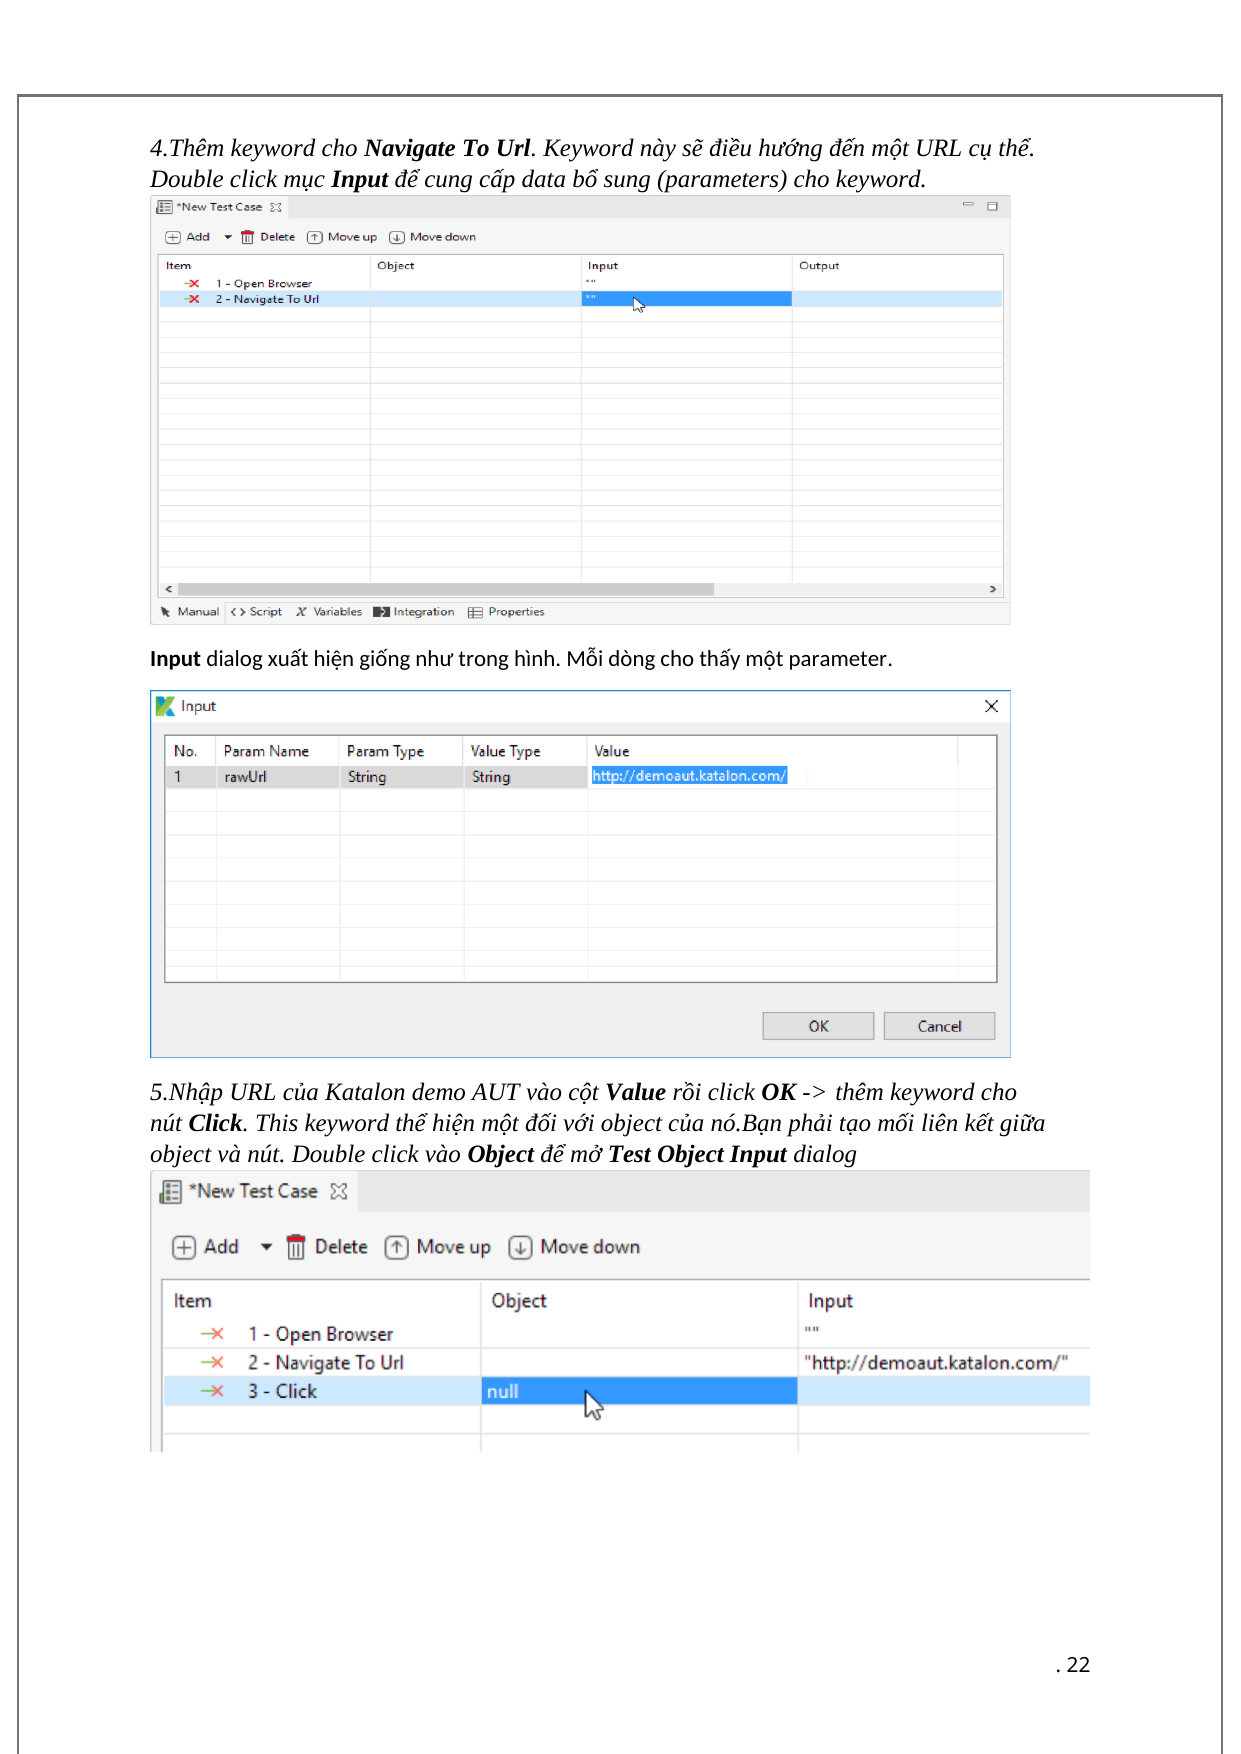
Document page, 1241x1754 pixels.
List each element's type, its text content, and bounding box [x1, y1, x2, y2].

picture [150, 1170, 1091, 1452]
picture [150, 195, 1011, 625]
text Input dialog xuất hiện giống như trong hình. Mỗi dòng cho thấy một parameter. [150, 644, 1090, 672]
picture [150, 690, 1011, 1058]
text 5.Nhập URL của Katalon demo AUT vào cột Value rồi click OK -> thêm keyword cho nút Click. This keyword thể hiện một đối với object của nó.Bạn phải tạo mối liên kết giữa object và nút. Double click vào Object để mở Test Object Input dialog [150, 1077, 1090, 1170]
